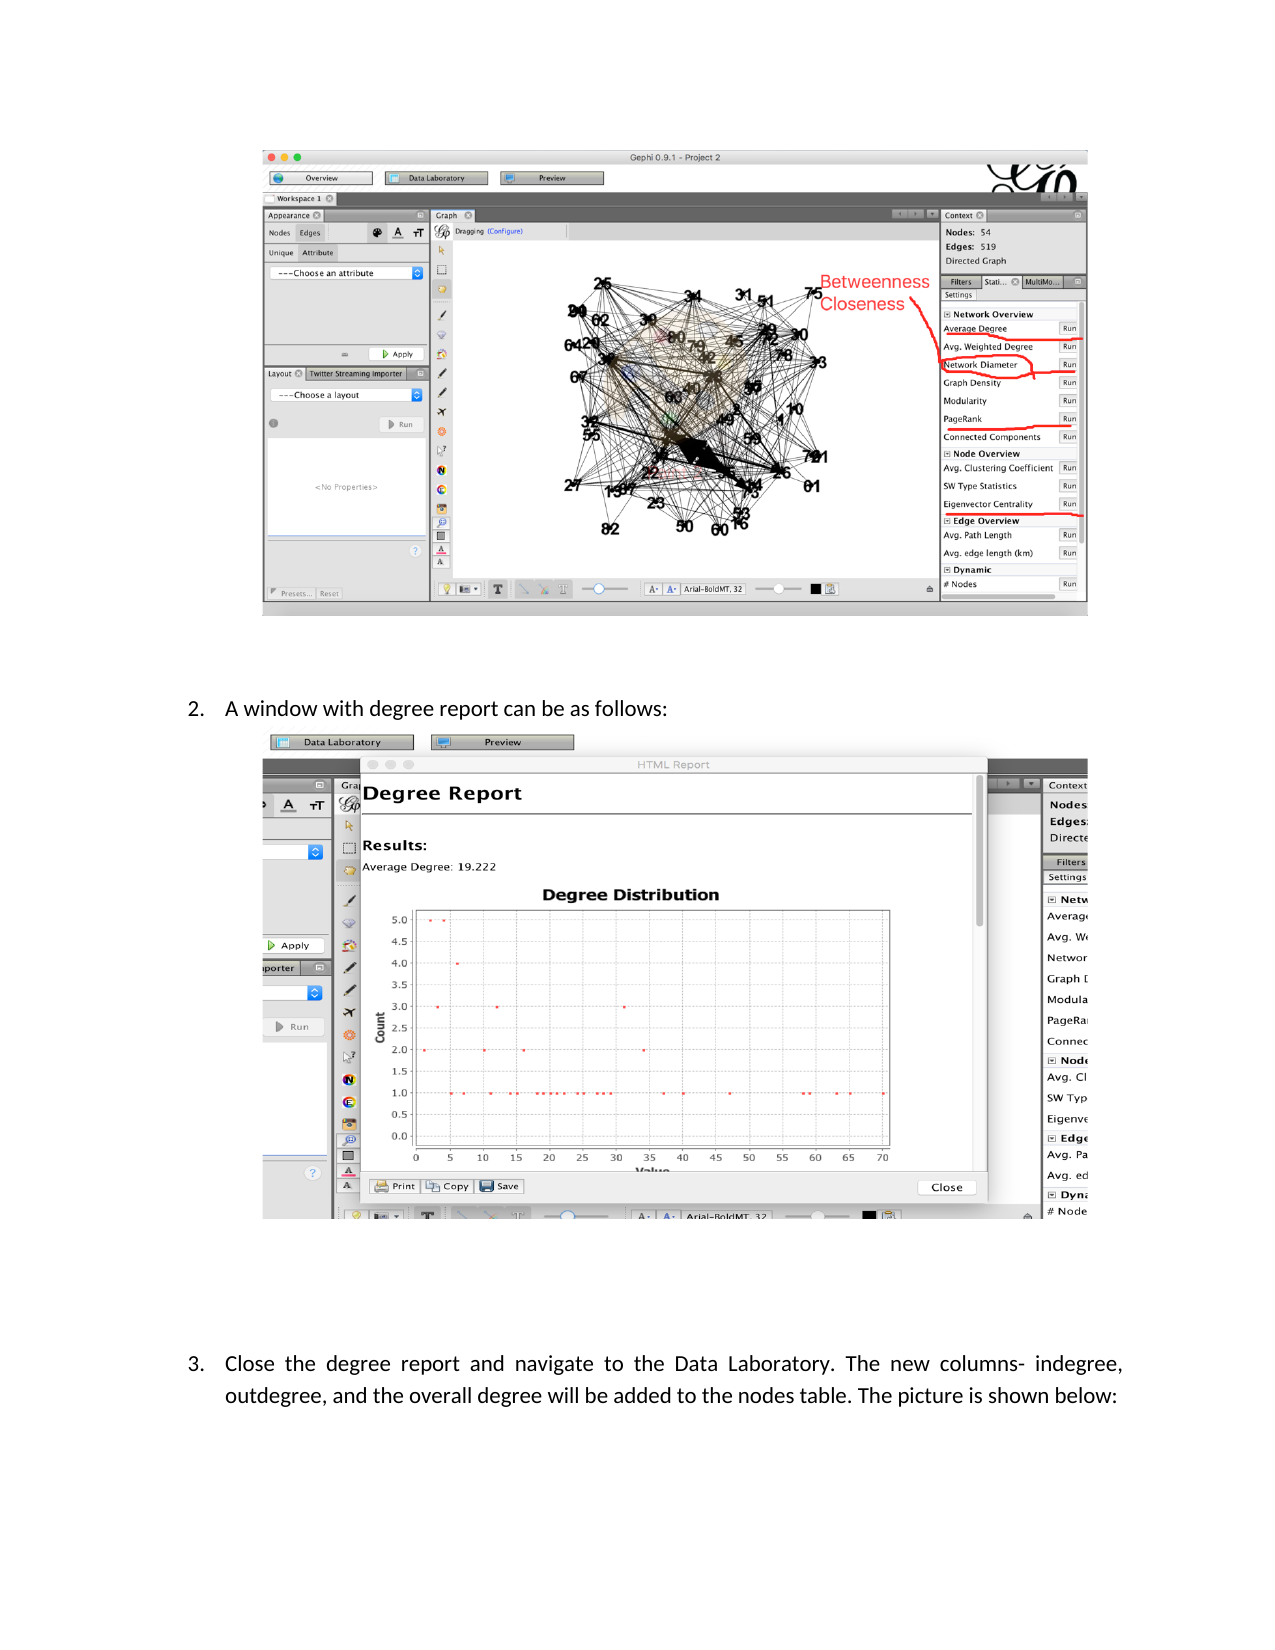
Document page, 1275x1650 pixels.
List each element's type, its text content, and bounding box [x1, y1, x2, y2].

picture [262, 150, 1088, 616]
list Close the degree report and navigate to the Data Laboratory. The new columns- indegree, outdegree, and the overall degree will be added to the nodes table. The picture is shown below: [187, 1349, 1125, 1410]
picture [262, 726, 1088, 1219]
list A window with degree report can be as follows: [187, 694, 1125, 722]
